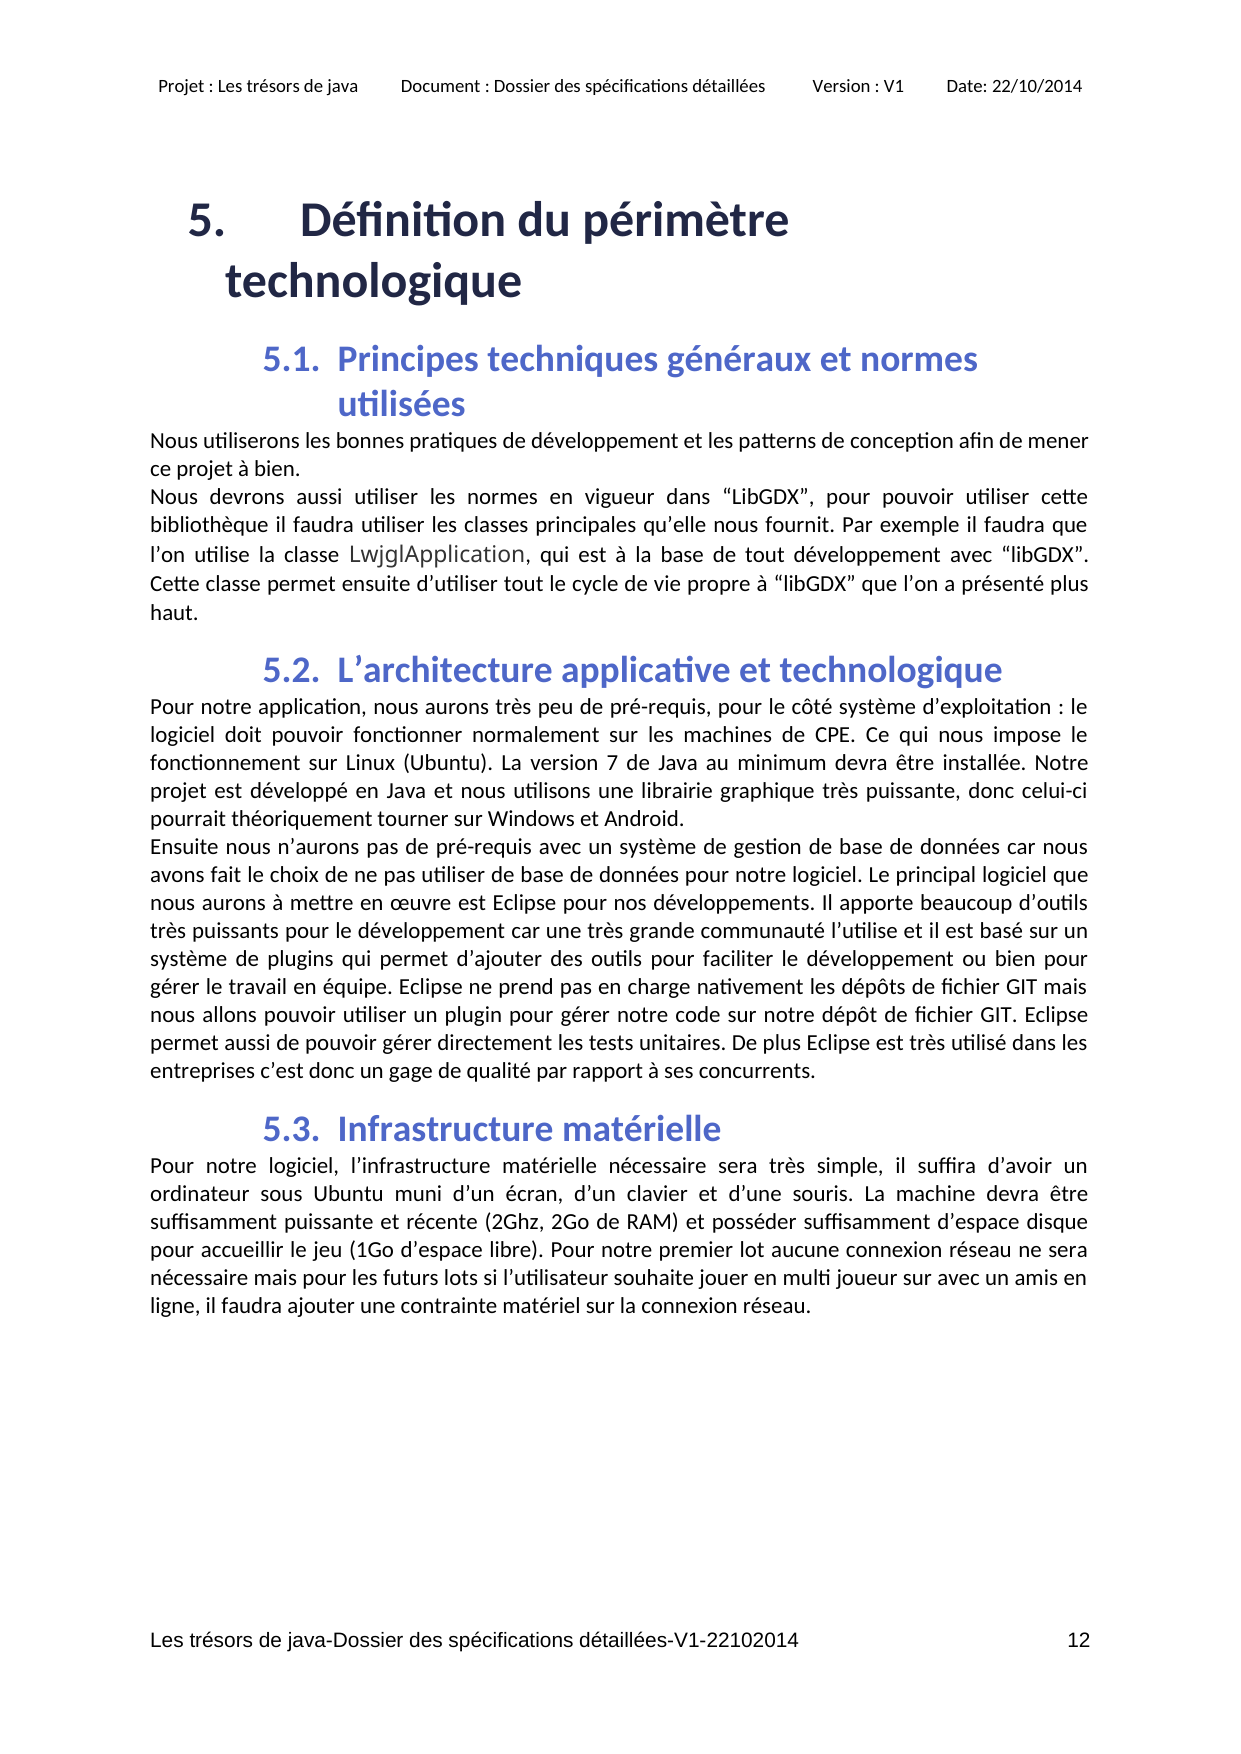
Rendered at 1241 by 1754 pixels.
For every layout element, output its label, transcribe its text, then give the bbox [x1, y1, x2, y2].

subtitle Infrastructure matérielle [262, 1105, 1090, 1151]
text Pour notre application, nous aurons très peu de pré-requis, pour le côté système d’exploitation : le logiciel doit pouvoir fonctionner normalement sur les machines de CPE. Ce qui nous impose le fonctionnement sur Linux (Ubuntu). La version 7 de Java au minimum devra être installée. Notre projet est développé en Java et nous utilisons une librairie graphique très puissante, donc celui-ci pourrait théoriquement tourner sur Windows et Android. [150, 692, 1090, 832]
text Pour notre logiciel, l’infrastructure matérielle nécessaire sera très simple, il suffira d’avoir un ordinateur sous Ubuntu muni d’un écran, d’un clavier et d’une souris. La machine devra être suffisamment puissante et récente (2Ghz, 2Go de RAM) et posséder suffisamment d’espace disque pour accueillir le jeu (1Go d’espace libre). Pour notre premier lot aucune connexion réseau ne sera nécessaire mais pour les futurs lots si l’utilisateur souhaite jouer en multi joueur sur avec un amis en ligne, il faudra ajouter une contrainte matériel sur la connexion réseau. [150, 1151, 1090, 1319]
subtitle L’architecture applicative et technologique [262, 646, 1090, 692]
text Nous utiliserons les bonnes pratiques de développement et les patterns de conception afin de mener ce projet à bien. [150, 426, 1090, 482]
subtitle Principes techniques généraux et normes utilisées [262, 334, 1090, 426]
text Ensuite nous n’aurons pas de pré-requis avec un système de gestion de base de données car nous avons fait le choix de ne pas utiliser de base de données pour notre logiciel. Le principal logiciel que nous aurons à mettre en œuvre est Eclipse pour nos développements. Il apporte beaucoup d’outils très puissants pour le développement car une très grande communauté l’utilise et il est basé sur un système de plugins qui permet d’ajouter des outils pour faciliter le développement ou bien pour gérer le travail en équipe. Eclipse ne prend pas en charge nativement les dépôts de fichier GIT mais nous allons pouvoir utiliser un plugin pour gérer notre code sur notre dépôt de fichier GIT. Eclipse permet aussi de pouvoir gérer directement les tests unitaires. De plus Eclipse est très utilisé dans les entreprises c’est donc un gage de qualité par rapport à ses concurrents. [150, 832, 1090, 1084]
subtitle Définition du périmètre technologique [187, 187, 1090, 309]
text Nous devrons aussi utiliser les normes en vigueur dans “LibGDX”, pour pouvoir utiliser cette bibliothèque il faudra utiliser les classes principales qu’elle nous fournit. Par exemple il faudra que l’on utilise la classe LwjglApplication, qui est à la base de tout développement avec “libGDX”. Cette classe permet ensuite d’utiliser tout le cycle de vie propre à “libGDX” que l’on a présenté plus haut. [150, 482, 1090, 626]
